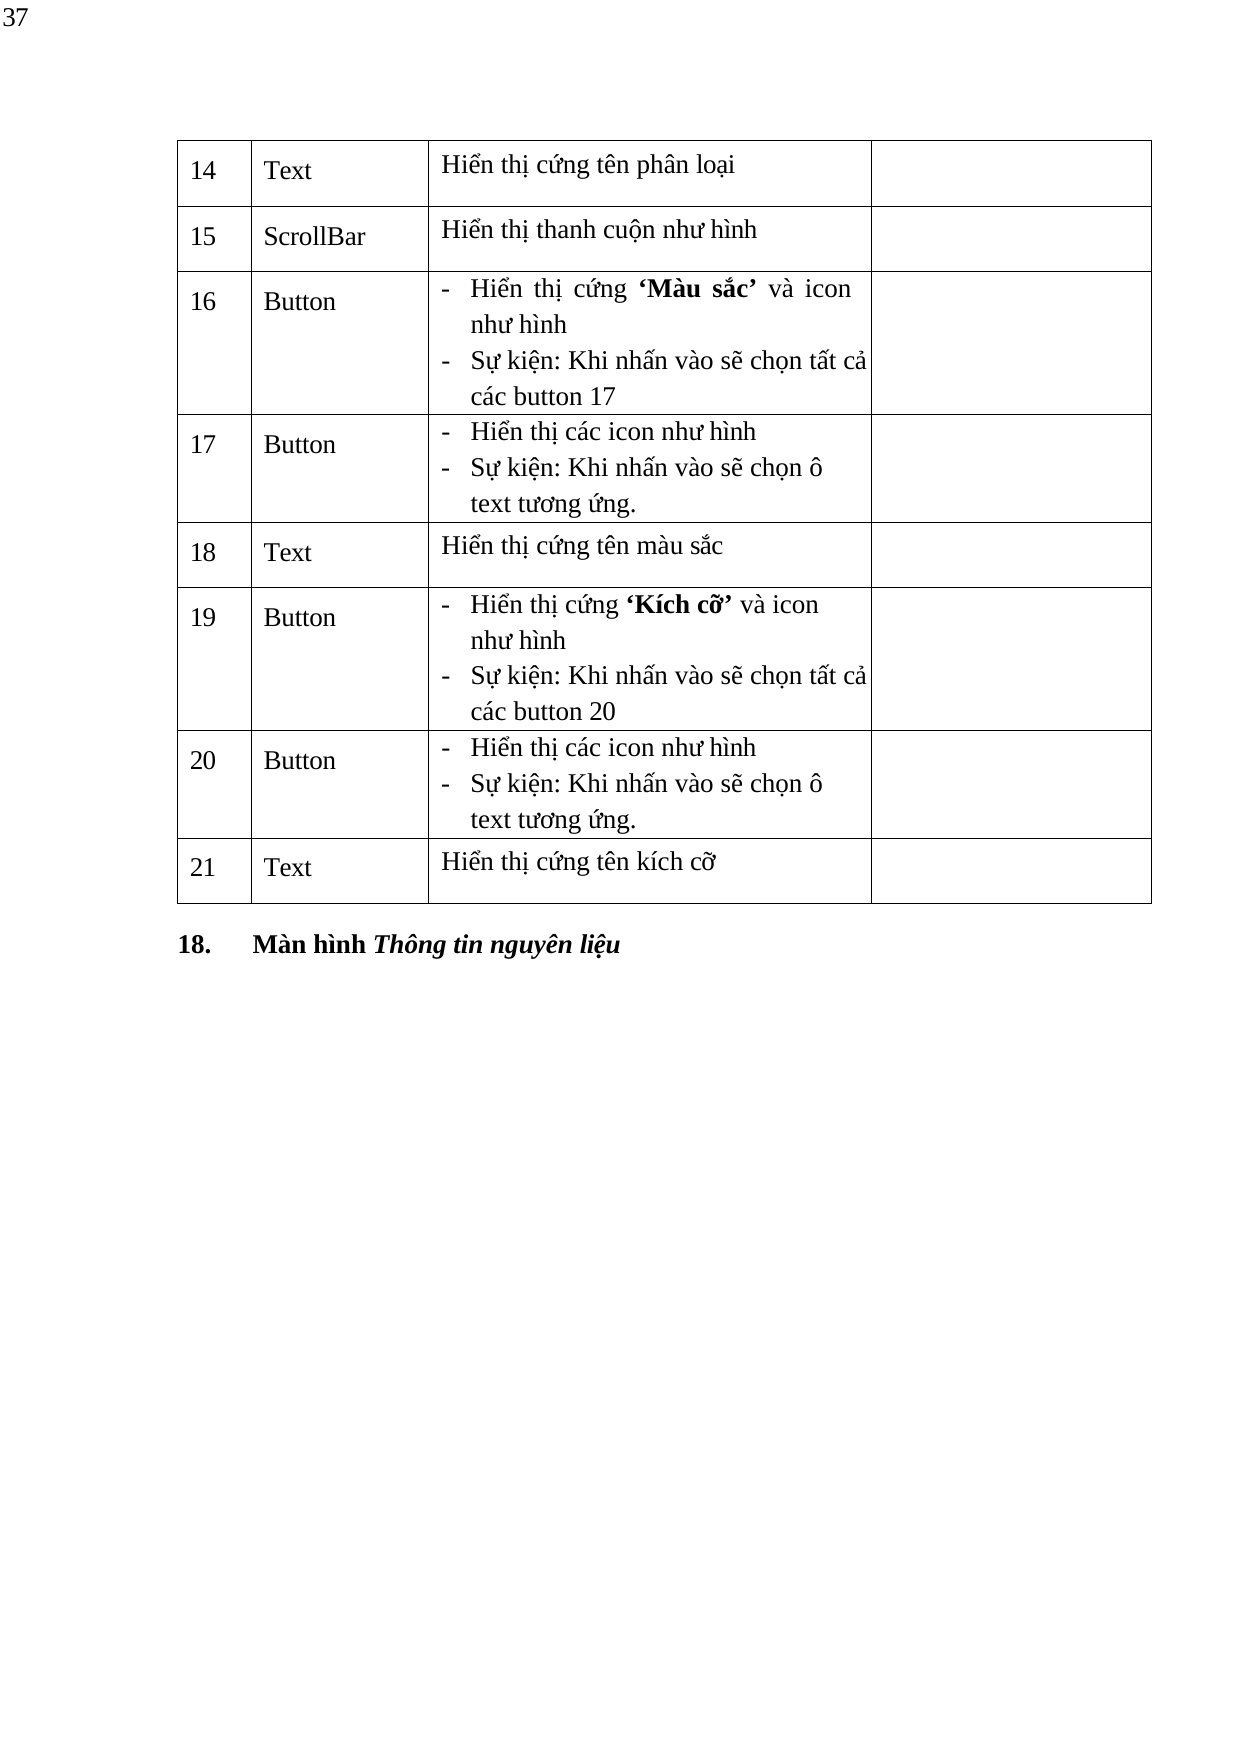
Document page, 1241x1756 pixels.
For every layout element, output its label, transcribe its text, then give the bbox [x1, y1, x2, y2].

table_cell Text [252, 839, 428, 903]
table_cell 16 [178, 272, 251, 414]
table_cell Hiển thị thanh cuộn như hình [429, 207, 871, 271]
list Màn hình Thông tin nguyên liệu [177, 928, 1166, 959]
table_cell ScrollBar [252, 207, 428, 271]
table_header [872, 141, 1151, 206]
table_cell [872, 839, 1151, 903]
table_cell Hiển thị cứng ‘Màu sắc’ và icon như hình Sự kiện: Khi nhấn vào sẽ chọn tất cả các button 17 [429, 272, 871, 414]
table_cell Hiển thị các icon như hình Sự kiện: Khi nhấn vào sẽ chọn ô text tương ứng. [429, 415, 871, 522]
table_cell 21 [178, 839, 251, 903]
table_cell 20 [178, 731, 251, 838]
table_cell Button [252, 415, 428, 522]
table_cell Hiển thị các icon như hình Sự kiện: Khi nhấn vào sẽ chọn ô text tương ứng. [429, 731, 871, 838]
table_cell 18 [178, 523, 251, 587]
table_cell 19 [178, 588, 251, 730]
table_cell [872, 272, 1151, 414]
table_header Text [252, 141, 428, 206]
table_cell [872, 588, 1151, 730]
table_cell Button [252, 272, 428, 414]
table_cell Hiển thị cứng tên kích cỡ [429, 839, 871, 903]
table_cell [872, 415, 1151, 522]
table_cell 17 [178, 415, 251, 522]
table_header 14 [178, 141, 251, 206]
table_cell Hiển thị cứng ‘Kích cỡ’ và icon như hình Sự kiện: Khi nhấn vào sẽ chọn tất cả các button 20 [429, 588, 871, 730]
table_cell [872, 731, 1151, 838]
table_cell Hiển thị cứng tên màu sắc [429, 523, 871, 587]
table_cell Button [252, 588, 428, 730]
table_cell 15 [178, 207, 251, 271]
table_cell [872, 207, 1151, 271]
table_cell [872, 523, 1151, 587]
table_header Hiển thị cứng tên phân loại [429, 141, 871, 206]
table_cell Text [252, 523, 428, 587]
table_cell Button [252, 731, 428, 838]
